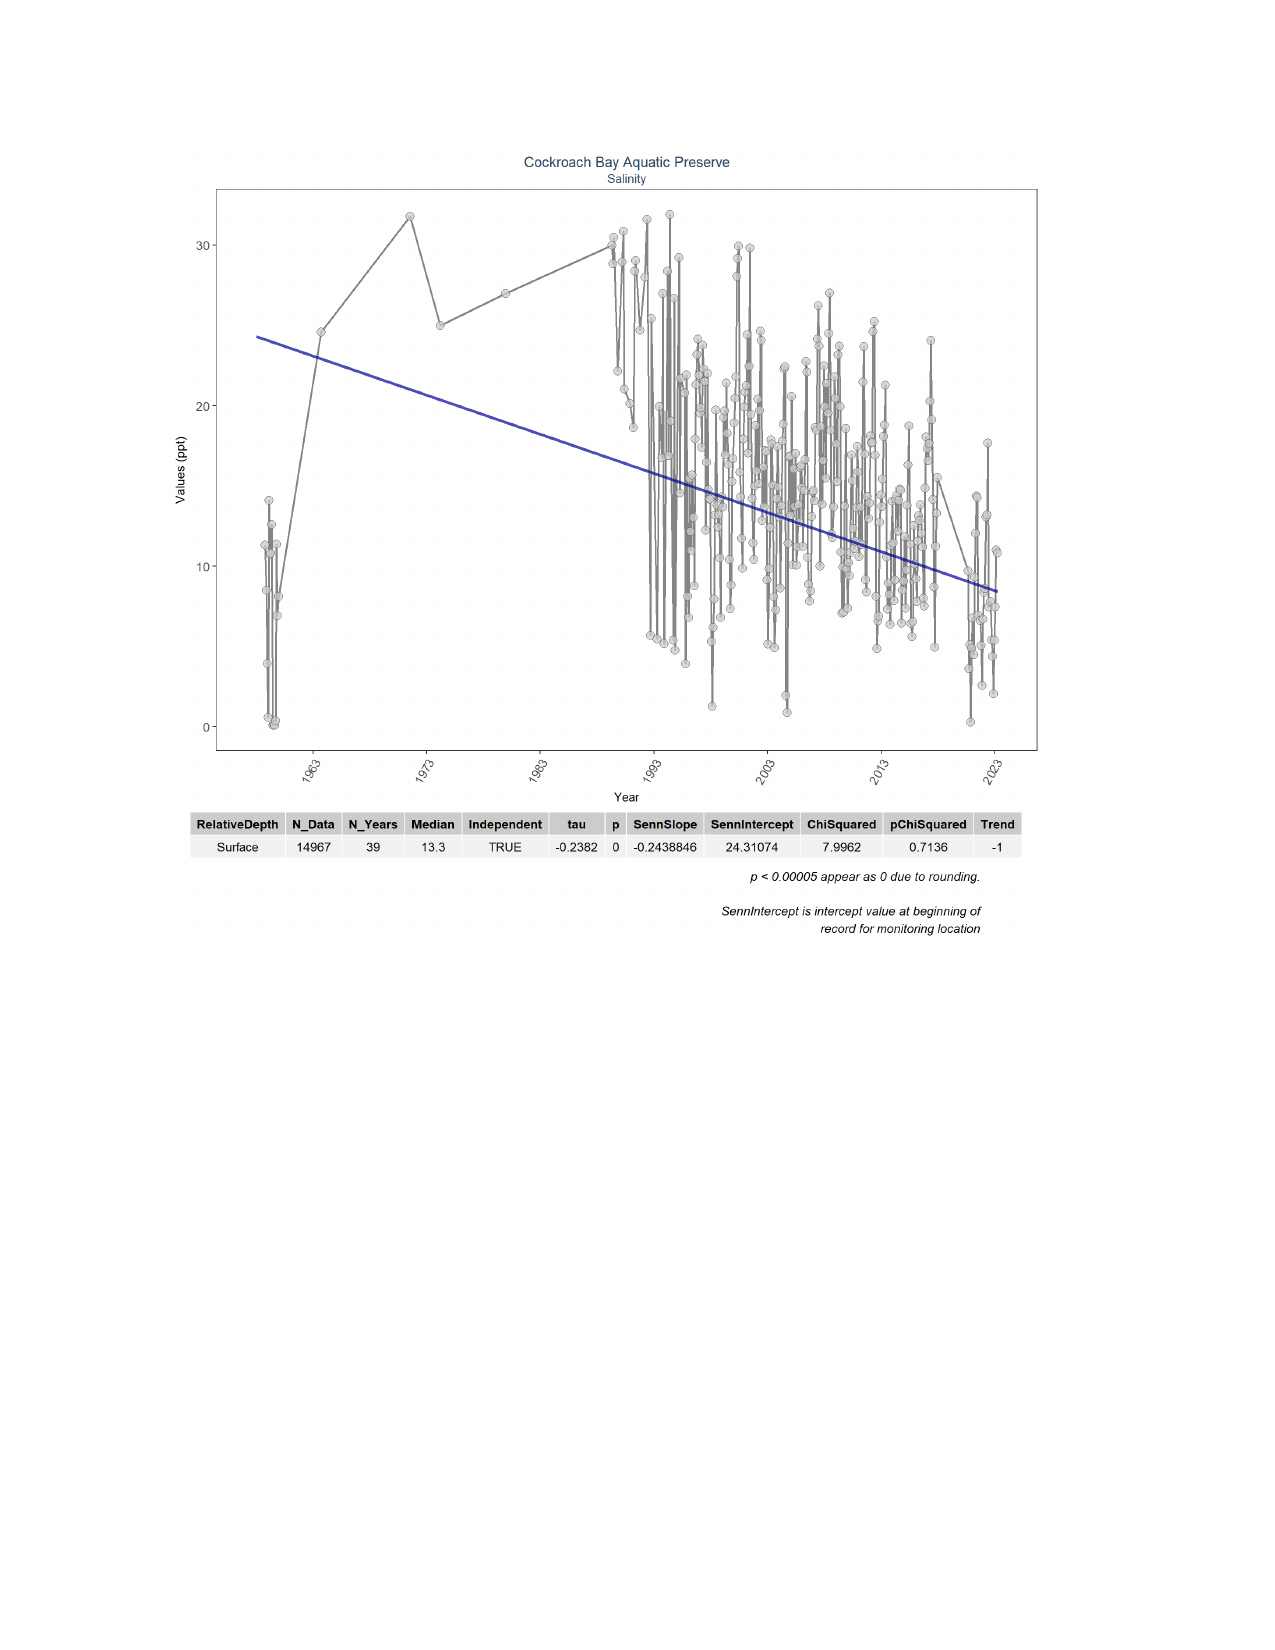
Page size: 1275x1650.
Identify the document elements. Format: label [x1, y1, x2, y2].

picture [168, 150, 1044, 938]
